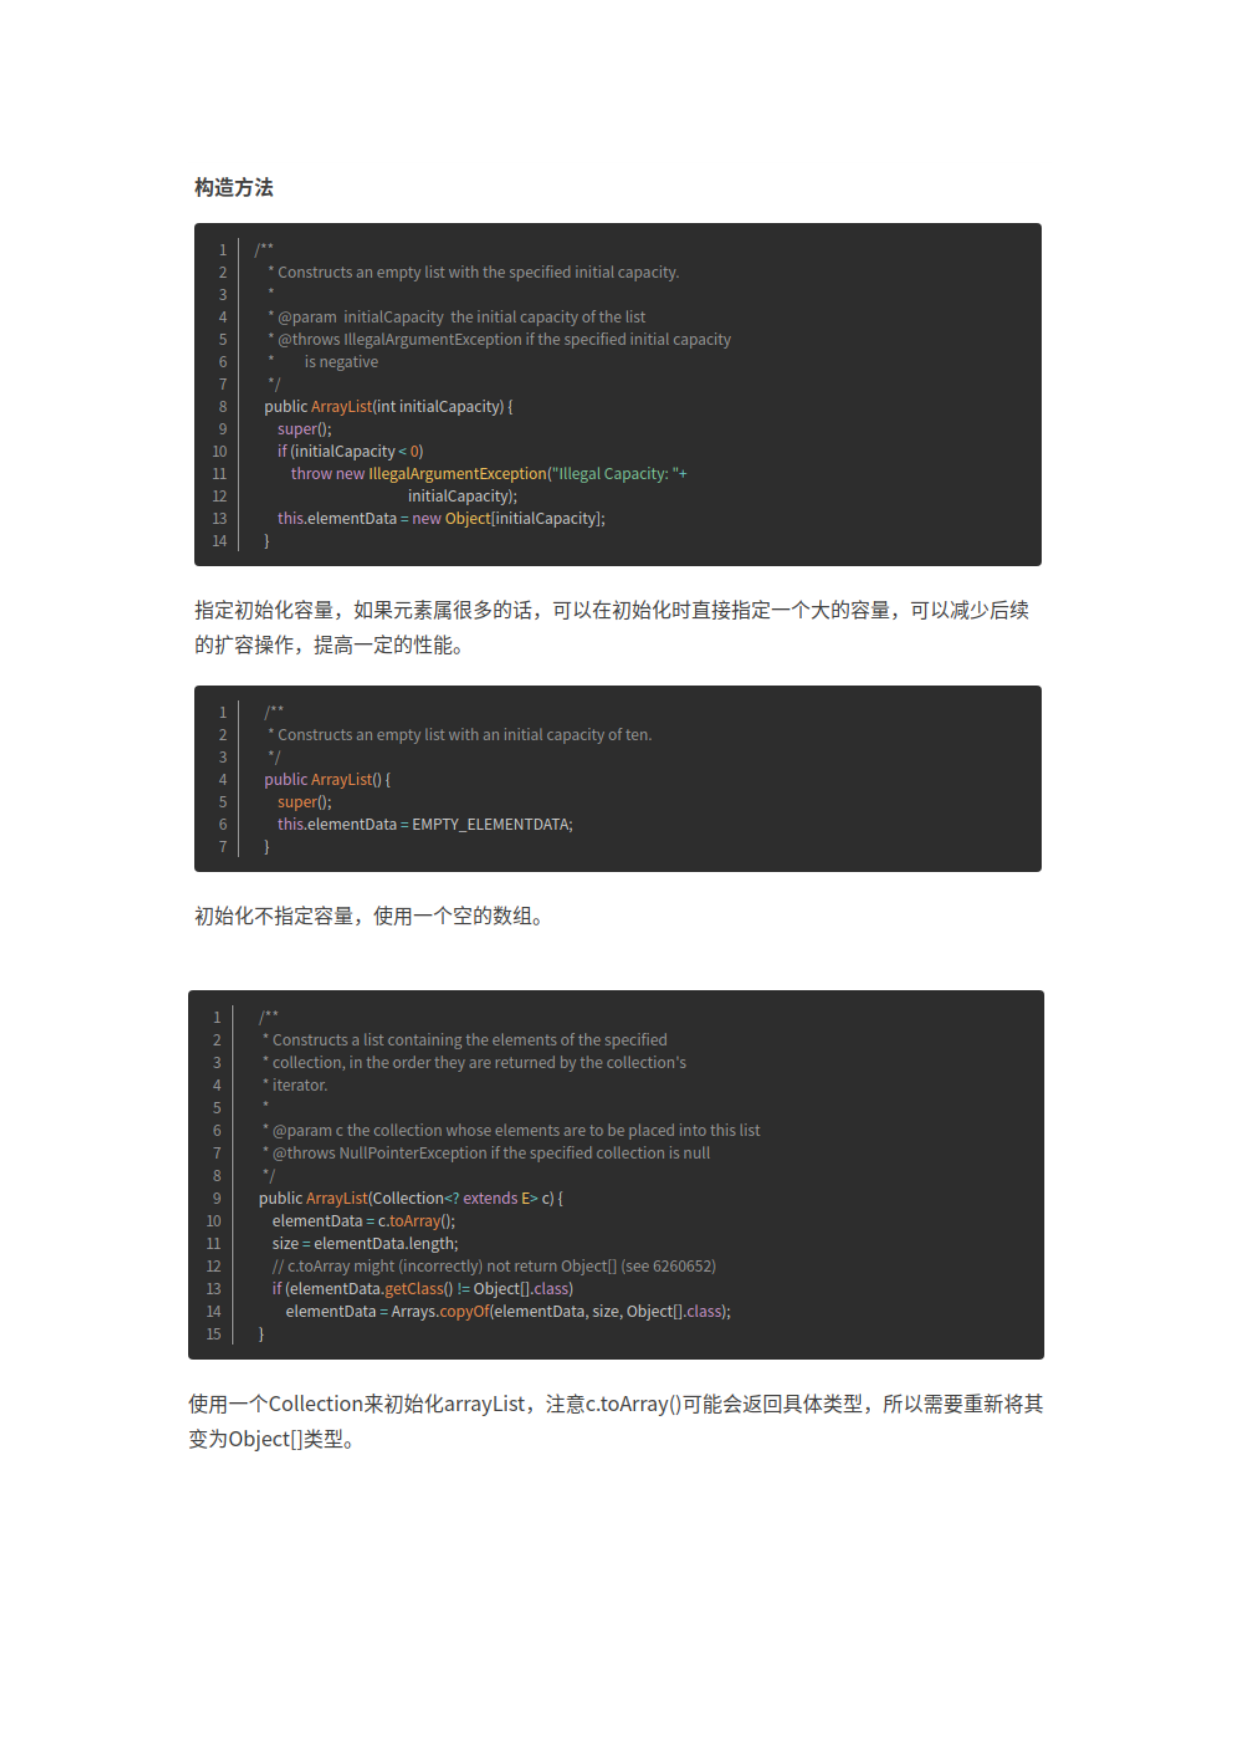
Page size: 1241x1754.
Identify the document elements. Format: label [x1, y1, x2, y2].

picture [187, 162, 1053, 943]
picture [187, 974, 1052, 1464]
